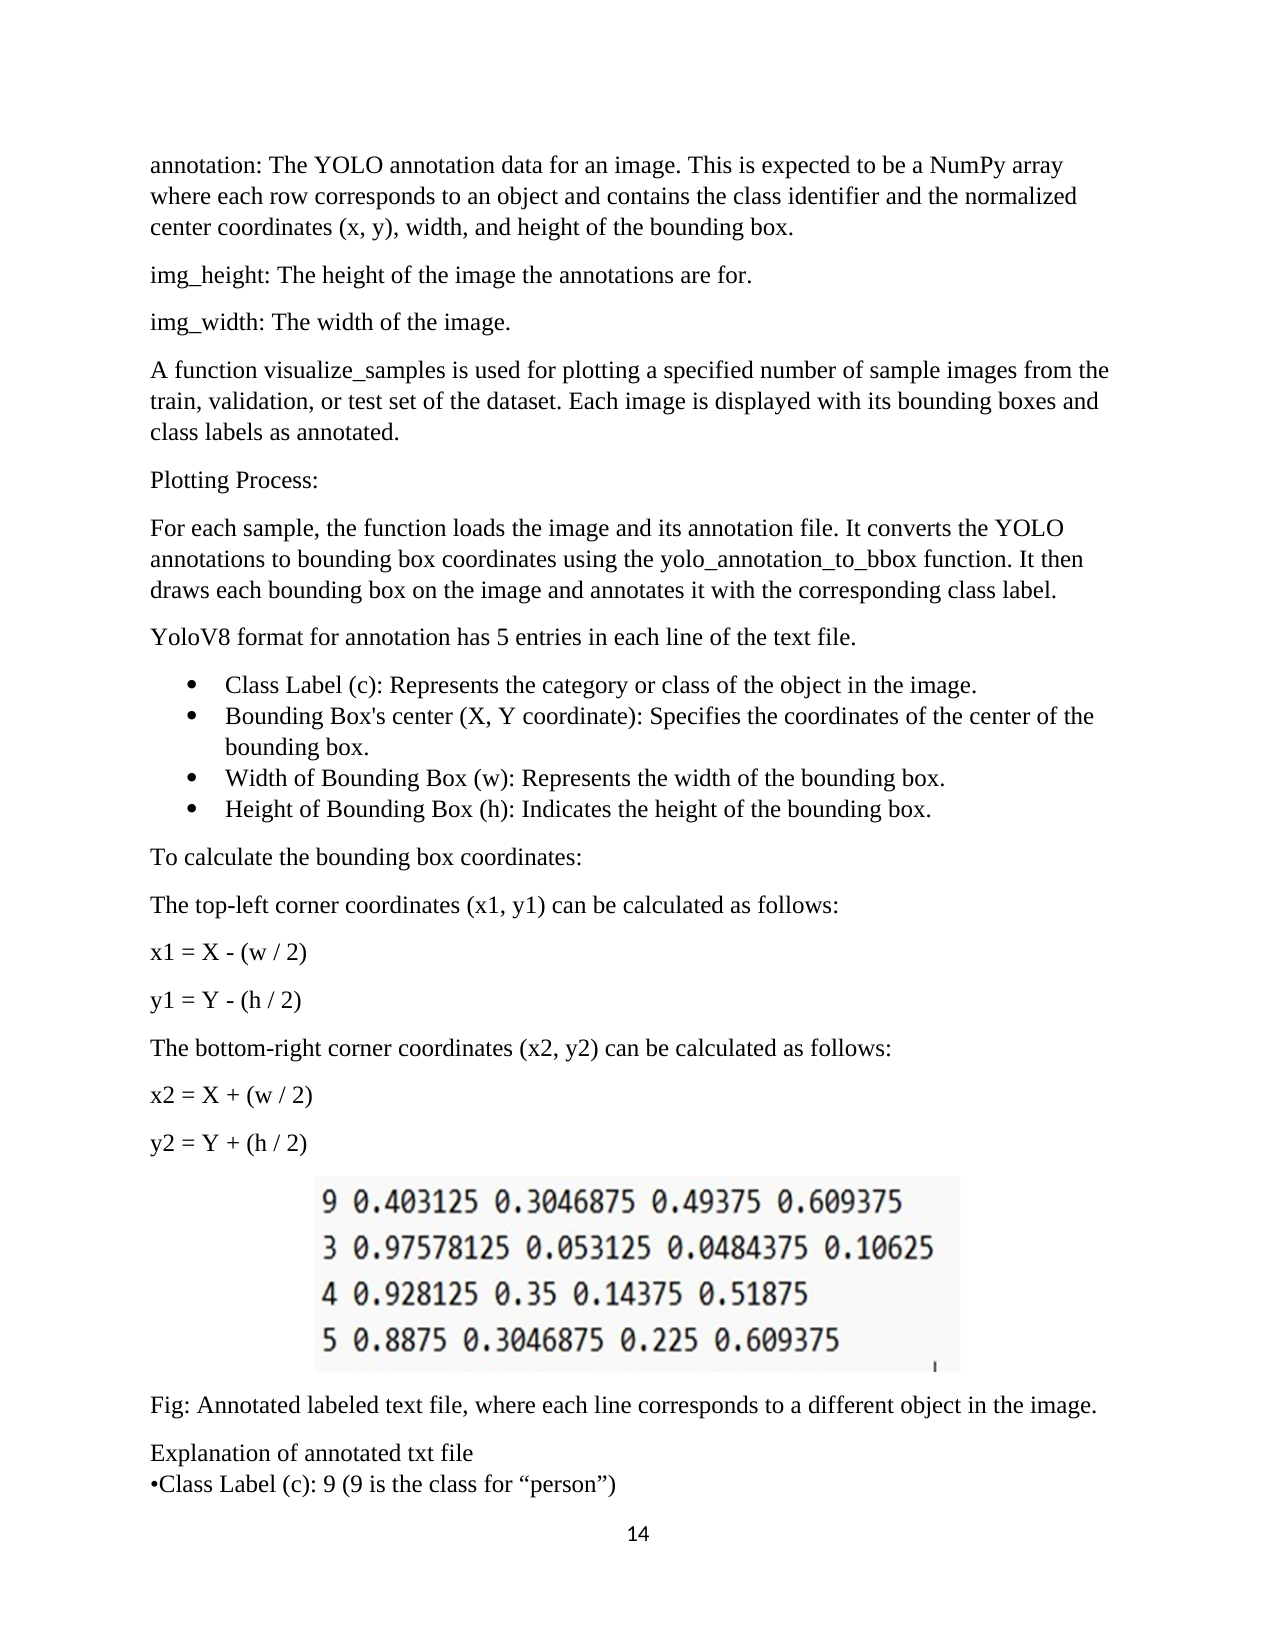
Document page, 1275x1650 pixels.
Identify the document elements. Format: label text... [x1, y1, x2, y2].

list Class Label (c): Represents the category or class of the object in the image. [187, 670, 1125, 699]
text y2 = Y + (h / 2) [150, 1128, 1125, 1157]
text x2 = X + (w / 2) [150, 1081, 1125, 1109]
text The top-left corner coordinates (x1, y1) can be calculated as follows: [150, 890, 1125, 918]
text Fig: Annotated labeled text file, where each line corresponds to a different object in the image. [150, 1390, 1125, 1419]
text The bottom-right corner coordinates (x2, y2) can be calculated as follows: [150, 1033, 1125, 1062]
list Bounding Box's center (X, Y coordinate): Specifies the coordinates of the center of the bounding box. [187, 701, 1125, 761]
text x1 = X - (w / 2) [150, 937, 1125, 966]
text y1 = Y - (h / 2) [150, 985, 1125, 1014]
text img_width: The width of the image. [150, 307, 1125, 336]
list Height of Bounding Box (h): Indicates the height of the bounding box. [187, 794, 1125, 823]
text Plotting Process: [150, 465, 1125, 494]
text •Class Label (c): 9 (9 is the class for “person”) [150, 1469, 1125, 1498]
text For each sample, the function loads the image and its annotation file. It converts the YOLO annotations to bounding box coordinates using the yolo_annotation_to_bbox function. It then draws each bounding box on the image and annotates it with the corresponding class label. [150, 513, 1125, 603]
text YoloV8 format for annotation has 5 entries in each line of the text file. [150, 622, 1125, 651]
text A function visualize_samples is used for plotting a specified number of sample images from the train, validation, or test set of the dataset. Each image is displayed with its bounding boxes and class labels as annotated. [150, 355, 1125, 446]
picture [314, 1176, 961, 1372]
text To calculate the bounding box coordinates: [150, 842, 1125, 871]
list Width of Bounding Box (w): Represents the width of the bounding box. [187, 763, 1125, 792]
text annotation: The YOLO annotation data for an image. This is expected to be a NumPy array where each row corresponds to an object and contains the class identifier and the normalized center coordinates (x, y), width, and height of the bounding box. [150, 150, 1125, 241]
text img_height: The height of the image the annotations are for. [150, 260, 1125, 288]
text Explanation of annotated txt file [150, 1438, 1125, 1467]
